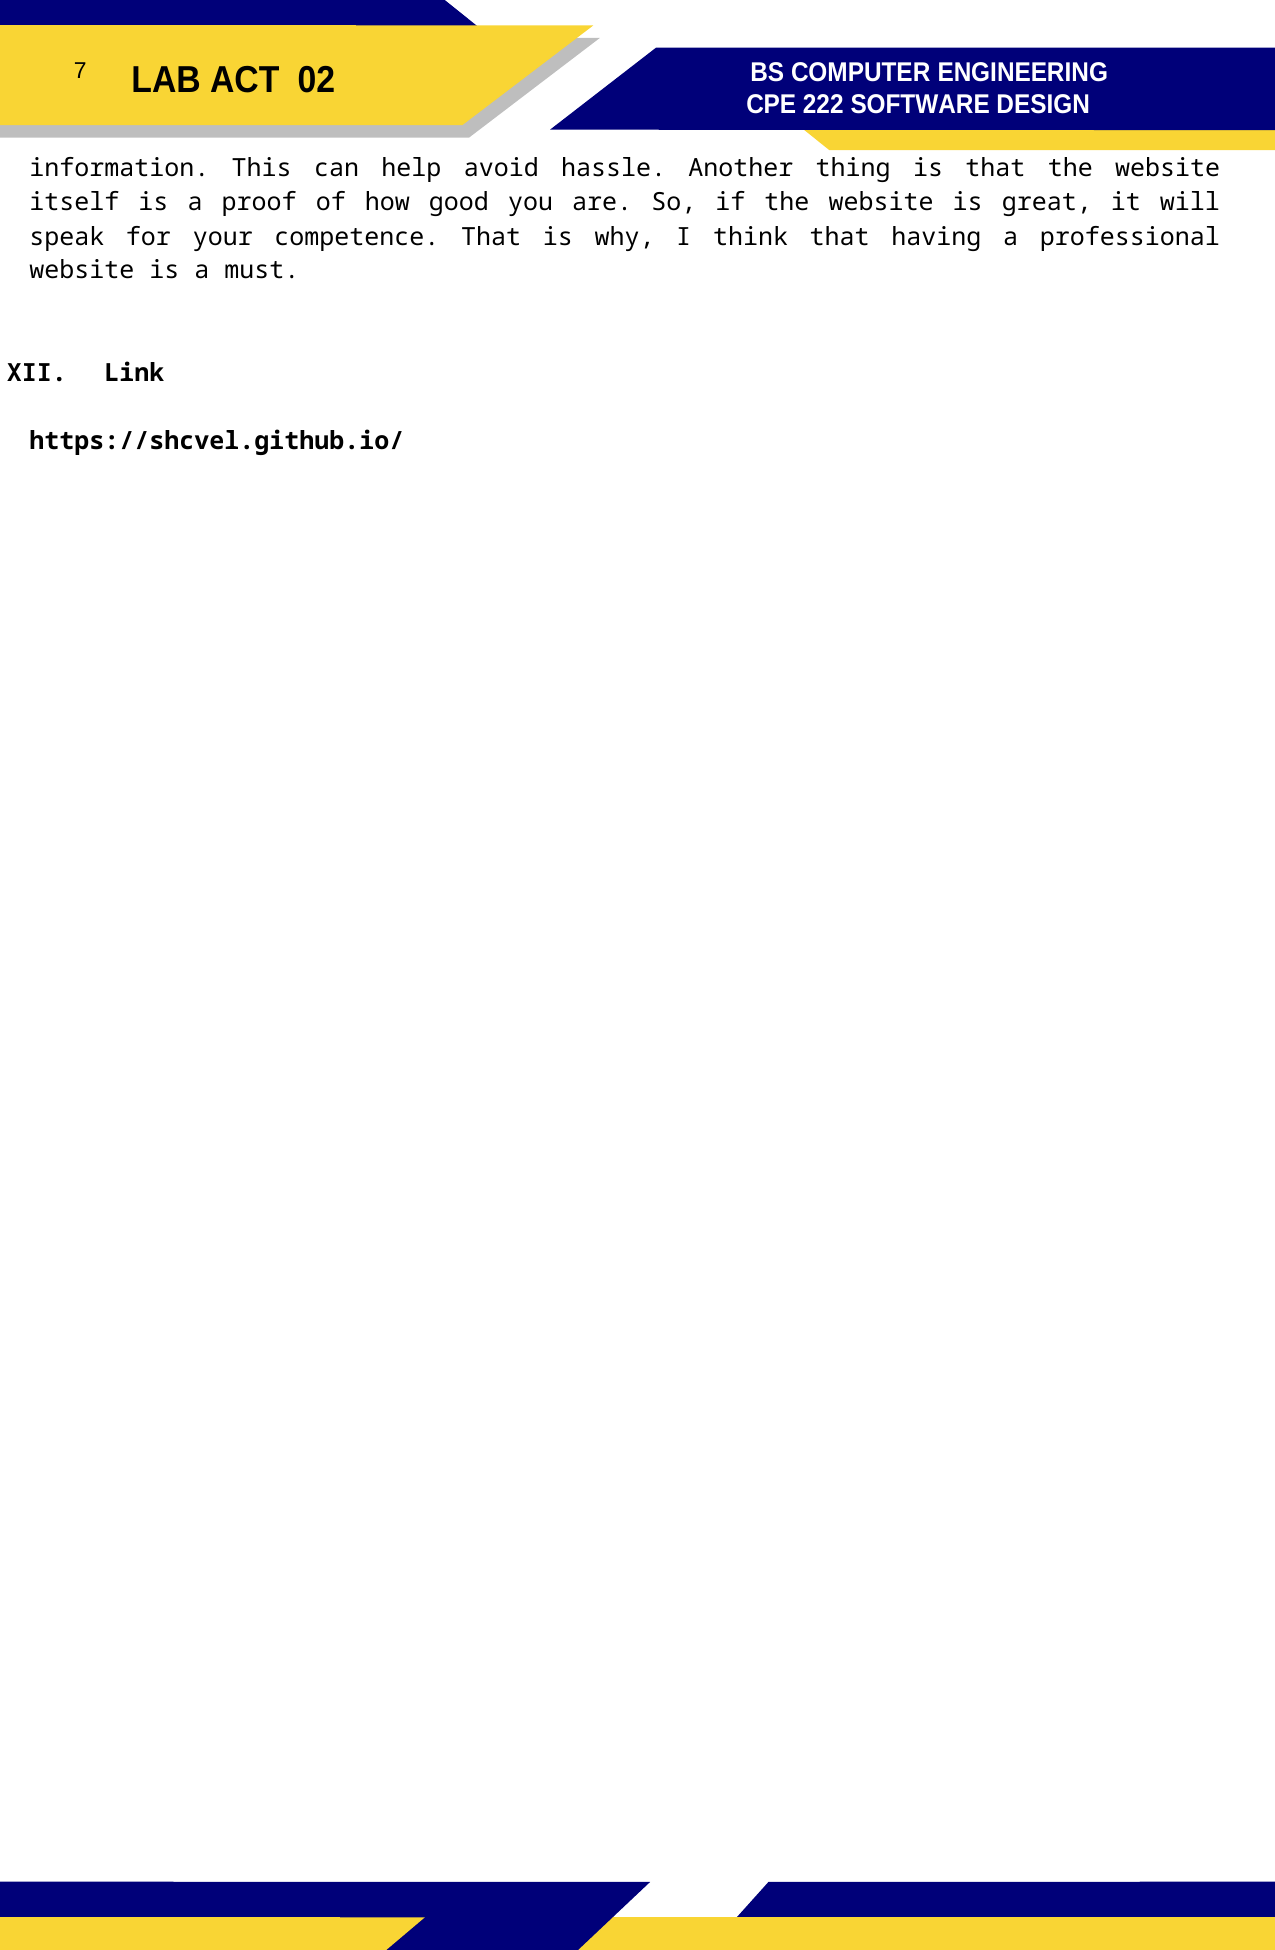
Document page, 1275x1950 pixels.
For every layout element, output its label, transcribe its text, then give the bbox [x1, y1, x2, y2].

text https://shcvel.github.io/ [29, 422, 1221, 457]
list Link [67, 354, 1221, 388]
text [29, 150, 1221, 286]
